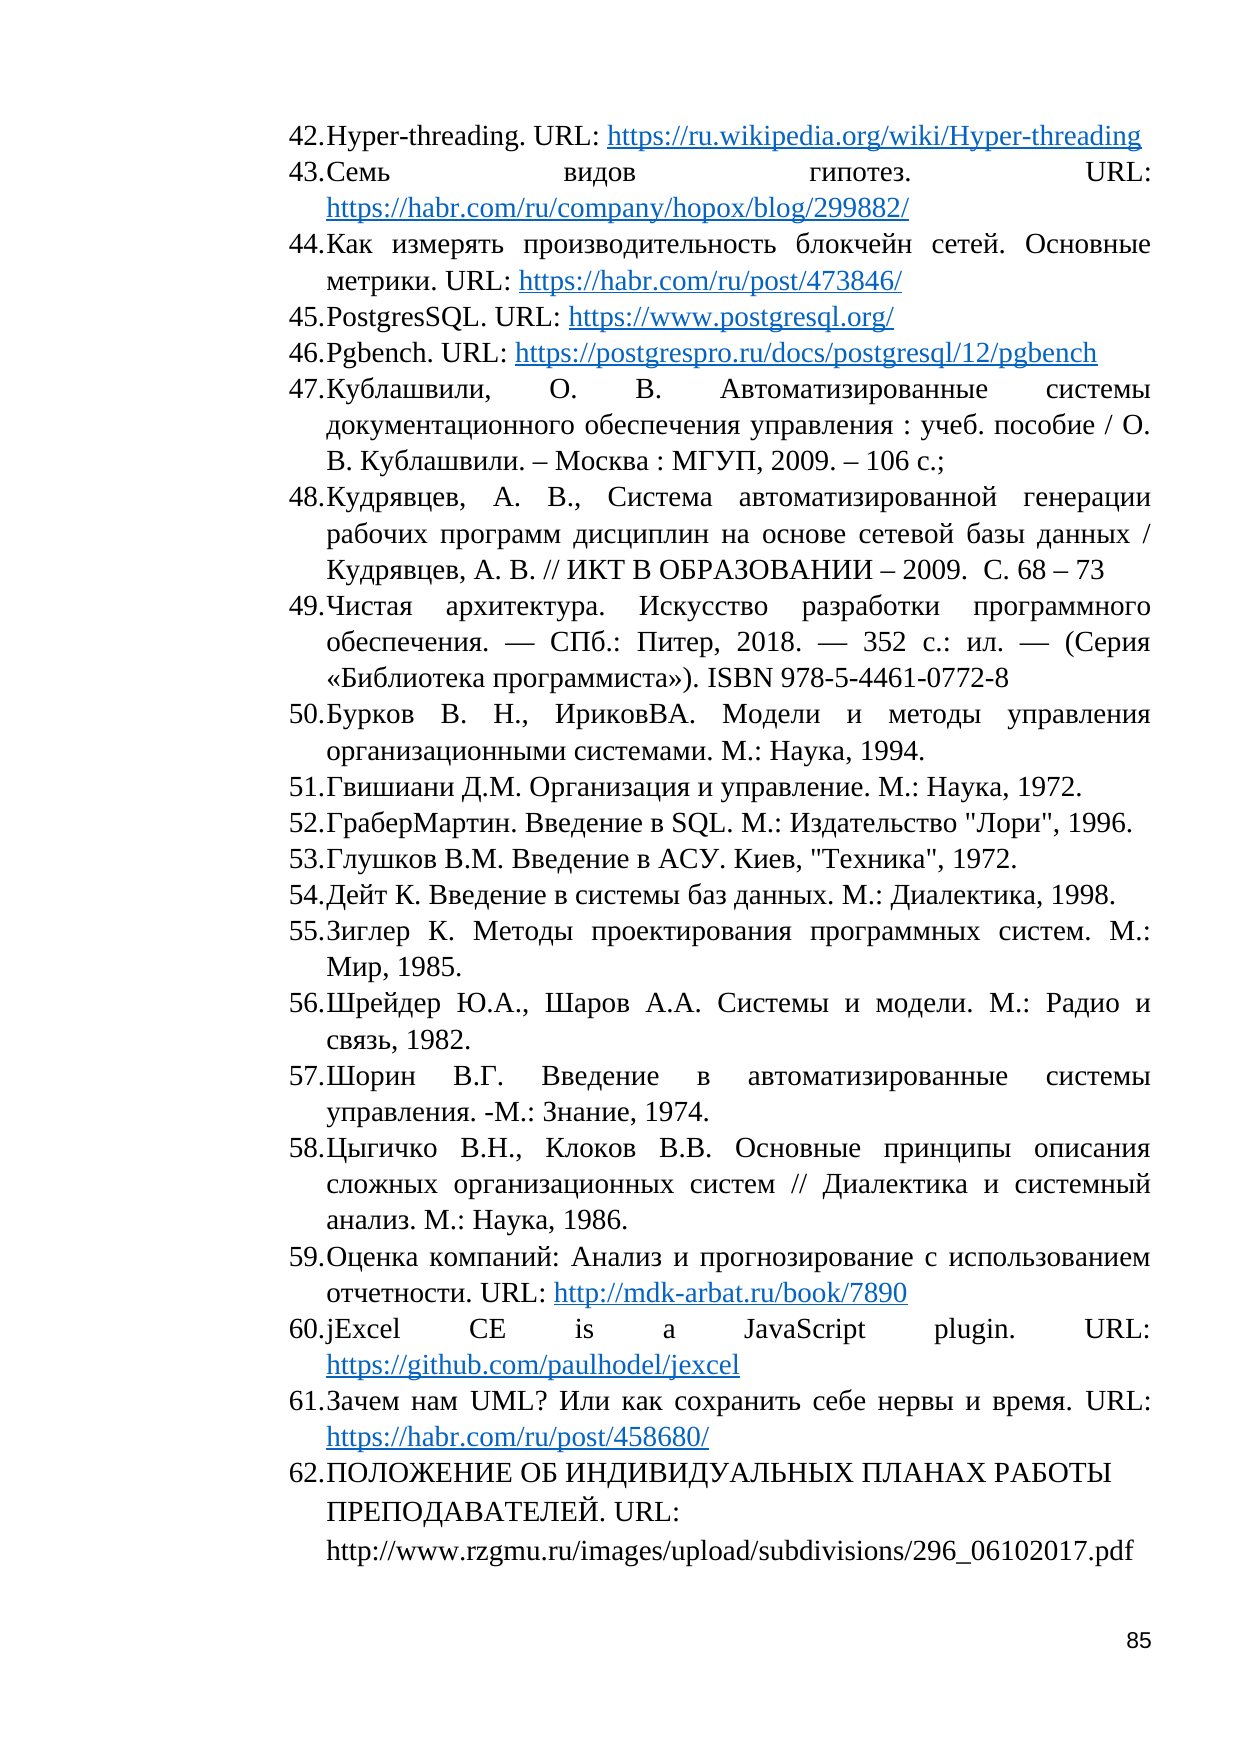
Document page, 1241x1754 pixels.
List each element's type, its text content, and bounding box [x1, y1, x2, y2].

list Семь видов гипотез. URL: https://habr.com/ru/company/hopox/blog/299882/ [288, 154, 1152, 224]
list ПОЛОЖЕНИЕ ОБ ИНДИВИДУАЛЬНЫХ ПЛАНАХ РАБОТЫ ПРЕПОДАВАТЕЛЕЙ. URL: http://www.rzgmu.ru/images/upload/subdivisions/296_06102017.pdf [288, 1456, 1152, 1566]
list ГраберМартин. Введение в SQL. М.: Издательство "Лори", 1996. [288, 805, 1152, 838]
list Шрейдер Ю.А., Шаров А.А. Системы и модели. М.: Радио и связь, 1982. [288, 986, 1152, 1055]
list Цыгичко В.Н., Клоков В.В. Основные принципы описания сложных организационных систем // Диалектика и системный анализ. М.: Наука, 1986. [288, 1130, 1152, 1236]
list PostgresSQL. URL: https://www.postgresql.org/ [288, 299, 1152, 332]
list Кудрявцев, А. В., Система автоматизированной генерации рабочих программ дисциплин на основе сетевой базы данных / Кудрявцев, А. В. // ИКТ В ОБРАЗОВАНИИ – 2009. С. 68 – 73 [288, 479, 1152, 585]
list Чистая архитектура. Искусство разработки программного обеспечения. — СПб.: Питер, 2018. — 352 с.: ил. — (Серия «Библиотека программиста»). ISBN 978-5-4461-0772-8 [288, 588, 1152, 694]
list Дейт К. Введение в системы баз данных. М.: Диалектика, 1998. [288, 877, 1152, 911]
list Зиглер К. Методы проектирования программных систем. М.: Мир, 1985. [288, 913, 1152, 983]
list Гвишиани Д.М. Организация и управление. М.: Наука, 1972. [288, 769, 1152, 802]
list Шорин В.Г. Введение в автоматизированные системы управления. -М.: Знание, 1974. [288, 1058, 1152, 1128]
list jExcel CE is a JavaScript plugin. URL: https://github.com/paulhodel/jexcel [288, 1311, 1152, 1381]
list Оценка компаний: Анализ и прогнозирование с использованием отчетности. URL: http://mdk-arbat.ru/book/7890 [288, 1239, 1152, 1308]
list Глушков В.М. Введение в АСУ. Киев, "Техника", 1972. [288, 841, 1152, 874]
list Бурков В. Н., ИриковВА. Модели и методы управления организационными системами. М.: Наука, 1994. [288, 696, 1152, 766]
list Зачем нам UML? Или как сохранить себе нервы и время. URL: https://habr.com/ru/post/458680/ [288, 1383, 1152, 1453]
list Hyper-threading. URL: https://ru.wikipedia.org/wiki/Hyper-threading [288, 118, 1152, 152]
list Как измерять производительность блокчейн сетей. Основные метрики. URL: https://habr.com/ru/post/473846/ [288, 227, 1152, 296]
list Pgbench. URL: https://postgrespro.ru/docs/postgresql/12/pgbench [288, 335, 1152, 368]
list Кублашвили, О. В. Автоматизированные системы документационного обеспечения управления : учеб. пособие / О. В. Кублашвили. – Москва : МГУП, 2009. – 106 с.; [288, 371, 1152, 477]
